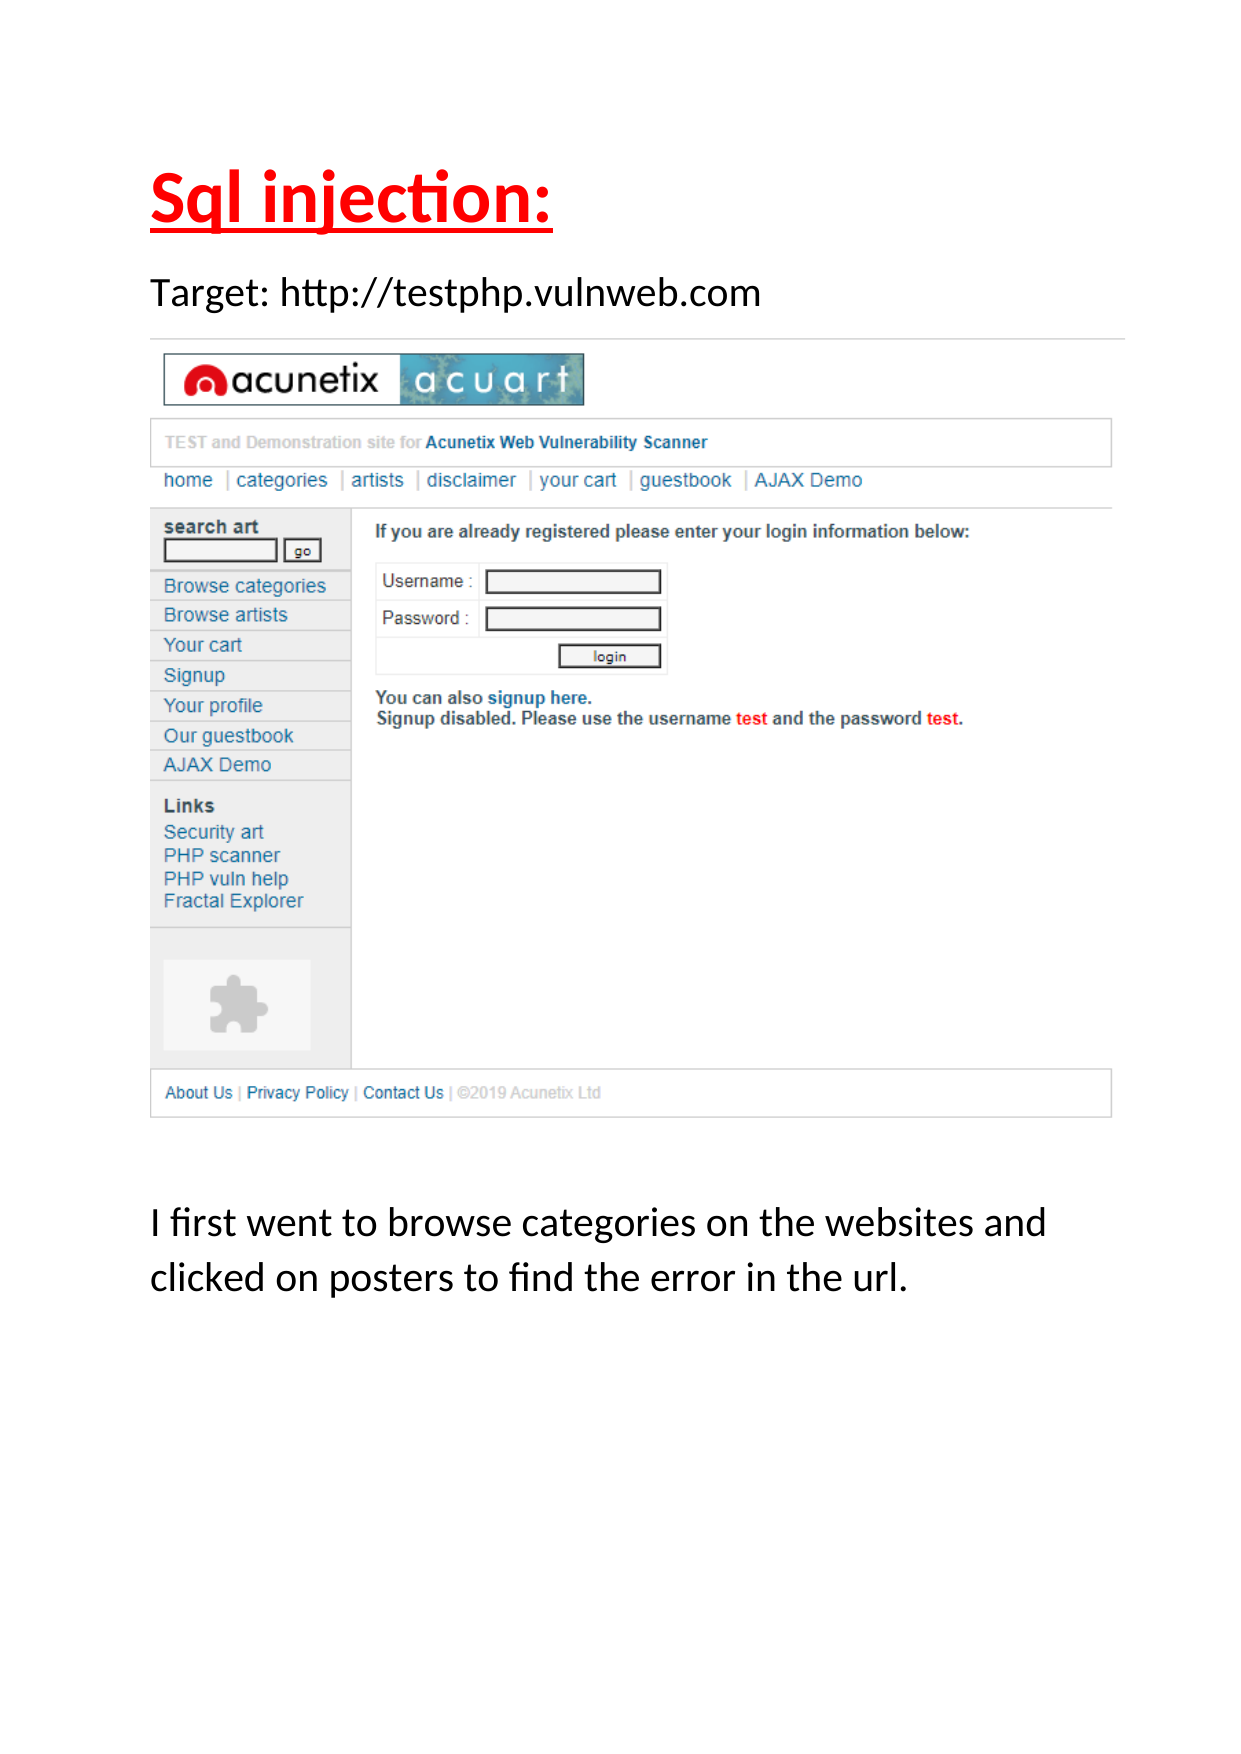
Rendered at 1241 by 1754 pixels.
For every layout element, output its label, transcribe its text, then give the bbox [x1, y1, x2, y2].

picture [150, 337, 1125, 1140]
text I first went to browse categories on the websites and clicked on posters to find the error in the url. [150, 1196, 1090, 1302]
text Sql injection: [150, 150, 1090, 242]
text Target: http://testphp.vulnweb.com [150, 266, 1090, 316]
